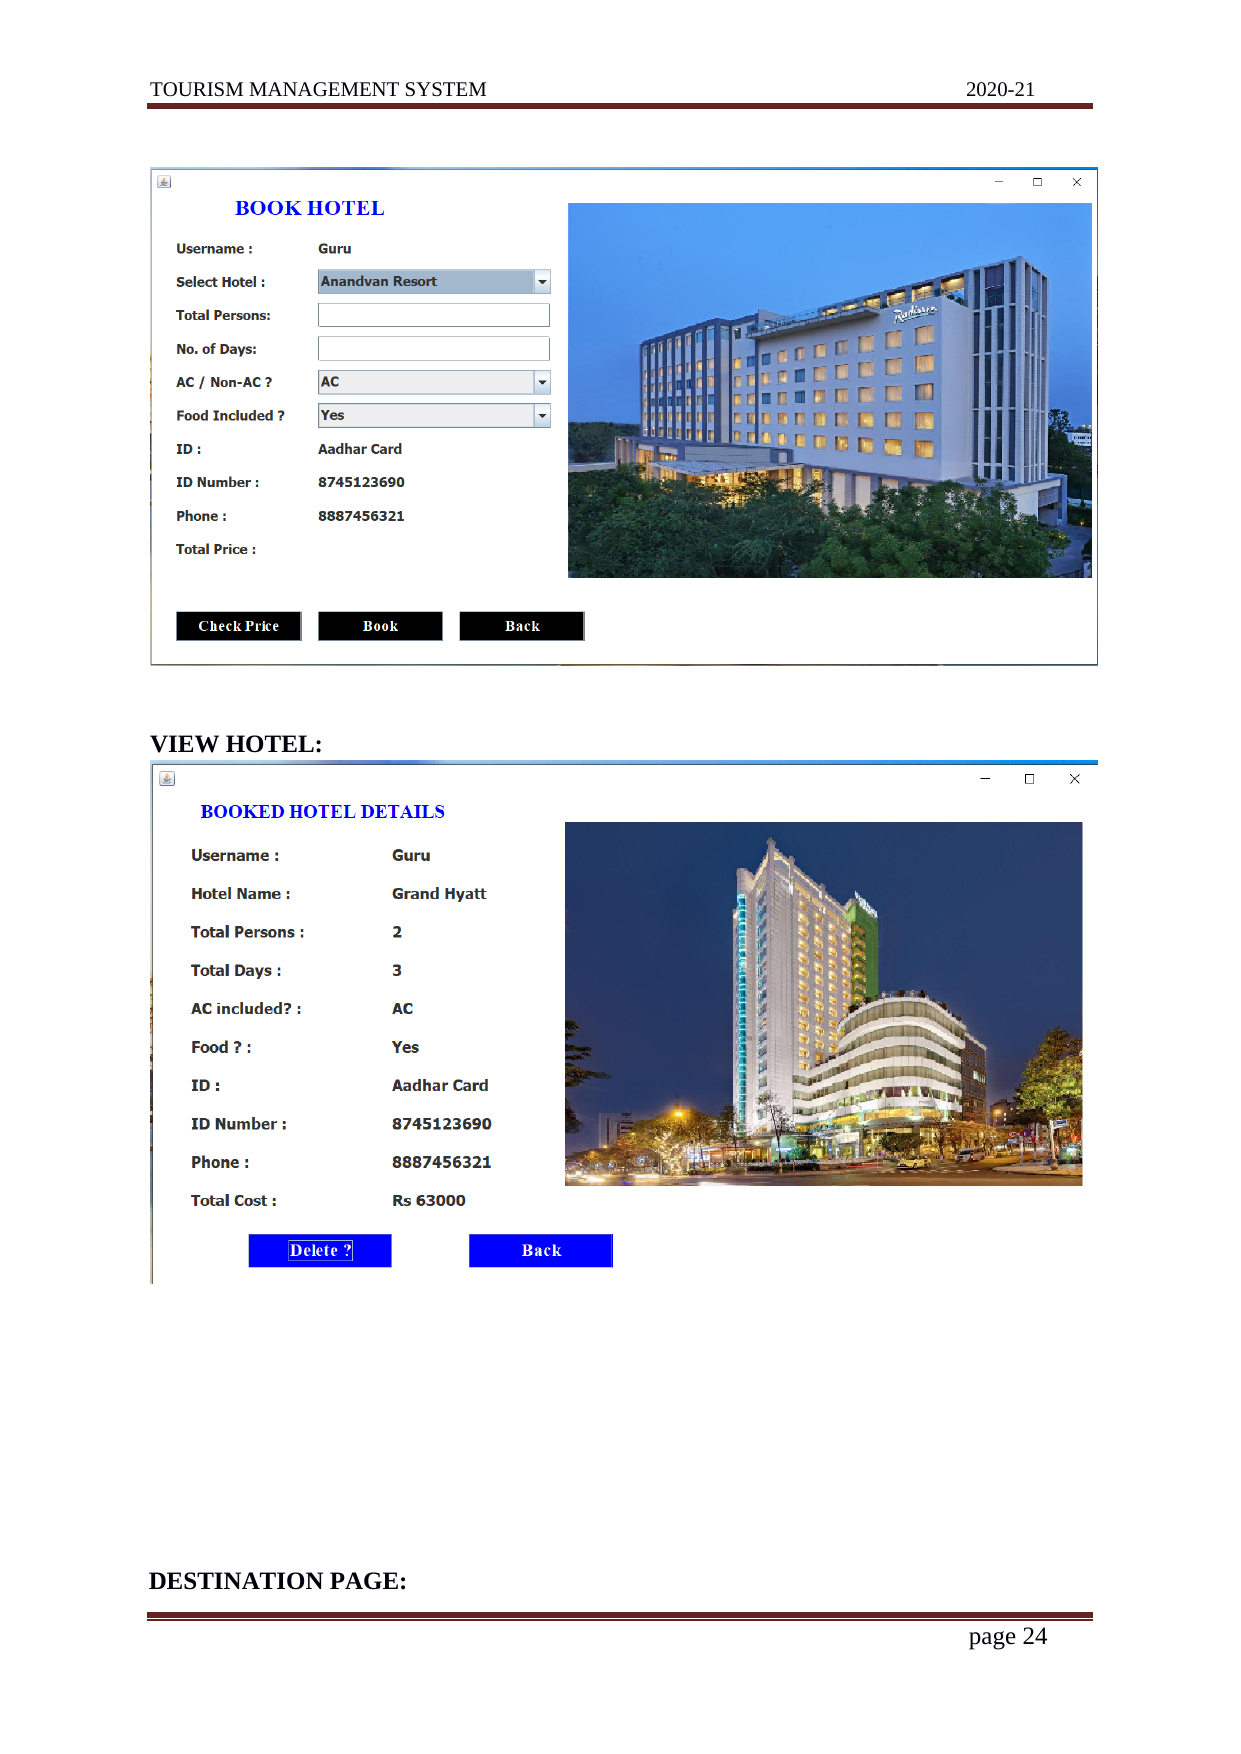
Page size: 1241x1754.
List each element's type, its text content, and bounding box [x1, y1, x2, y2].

text VIEW HOTEL: [150, 729, 1098, 758]
picture [150, 760, 1098, 1284]
text DESTINATION PAGE: [148, 1566, 1098, 1594]
picture [150, 167, 1098, 666]
